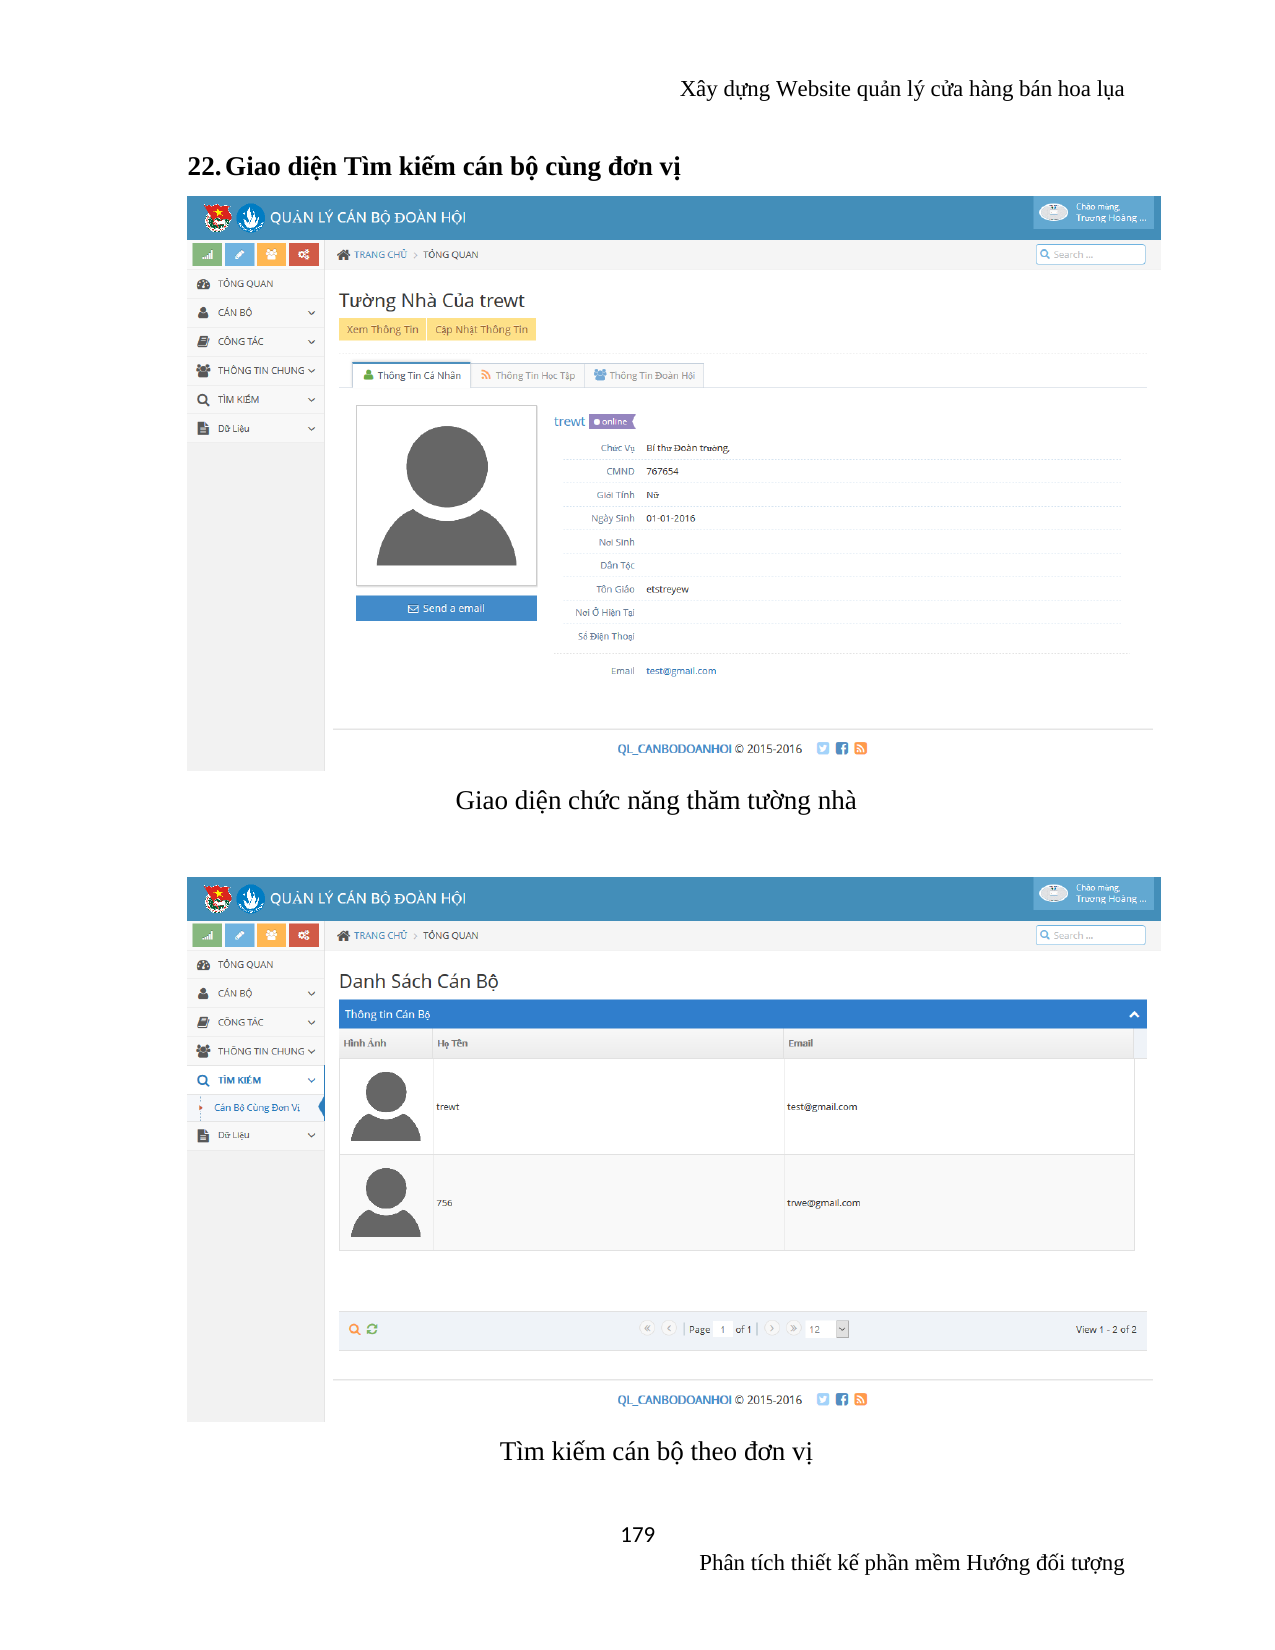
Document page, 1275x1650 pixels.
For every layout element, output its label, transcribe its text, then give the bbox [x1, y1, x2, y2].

picture [187, 877, 1161, 1422]
list Giao diện chức năng thăm tường nhà [187, 784, 1125, 815]
list Tìm kiếm cán bộ theo đơn vị [187, 1435, 1125, 1466]
picture [187, 196, 1161, 771]
list Giao diện Tìm kiếm cán bộ cùng đơn vị [187, 150, 1125, 181]
